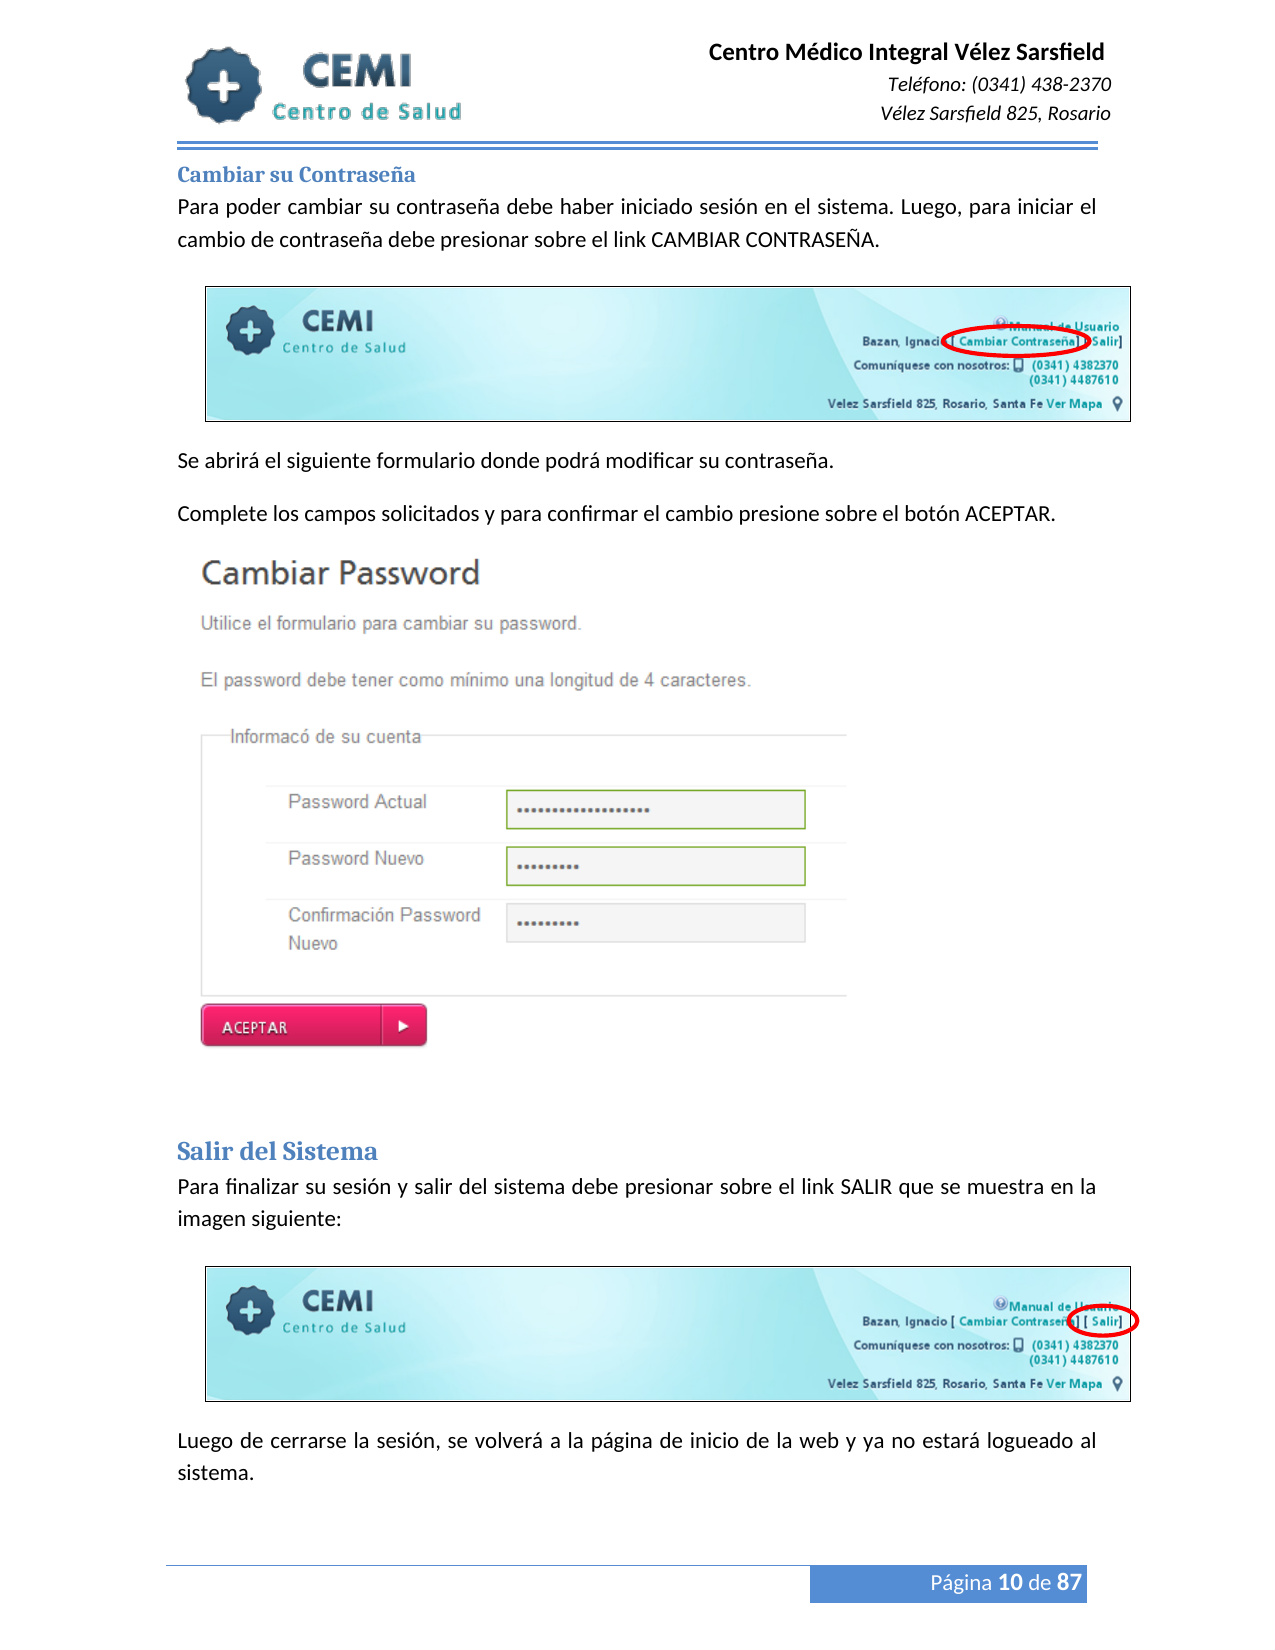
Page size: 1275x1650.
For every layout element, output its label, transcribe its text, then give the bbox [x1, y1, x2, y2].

text Luego de cerrarse la sesión, se volverá a la página de inicio de la web y ya no estará logueado al sistema. [177, 1426, 1098, 1486]
text Se abrirá el siguiente formulario donde podrá modificar su contraseña. [177, 447, 1098, 474]
picture [177, 552, 847, 1059]
subtitle Salir del Sistema [177, 1136, 1098, 1168]
picture [206, 1267, 1130, 1401]
subtitle Cambiar su Contraseña [177, 162, 1098, 189]
text Para finalizar su sesión y salir del sistema debe presionar sobre el link SALIR que se muestra en la imagen siguiente: [177, 1172, 1098, 1232]
text Para poder cambiar su contraseña debe haber iniciado sesión en el sistema. Luego, para iniciar el cambio de contraseña debe presionar sobre el link CAMBIAR CONTRASEÑA. [177, 192, 1098, 253]
picture [206, 287, 1130, 421]
picture [177, 29, 469, 141]
picture [1071, 1308, 1130, 1333]
text Complete los campos solicitados y para confirmar el cambio presione sobre el botón ACEPTAR. [177, 499, 1098, 528]
